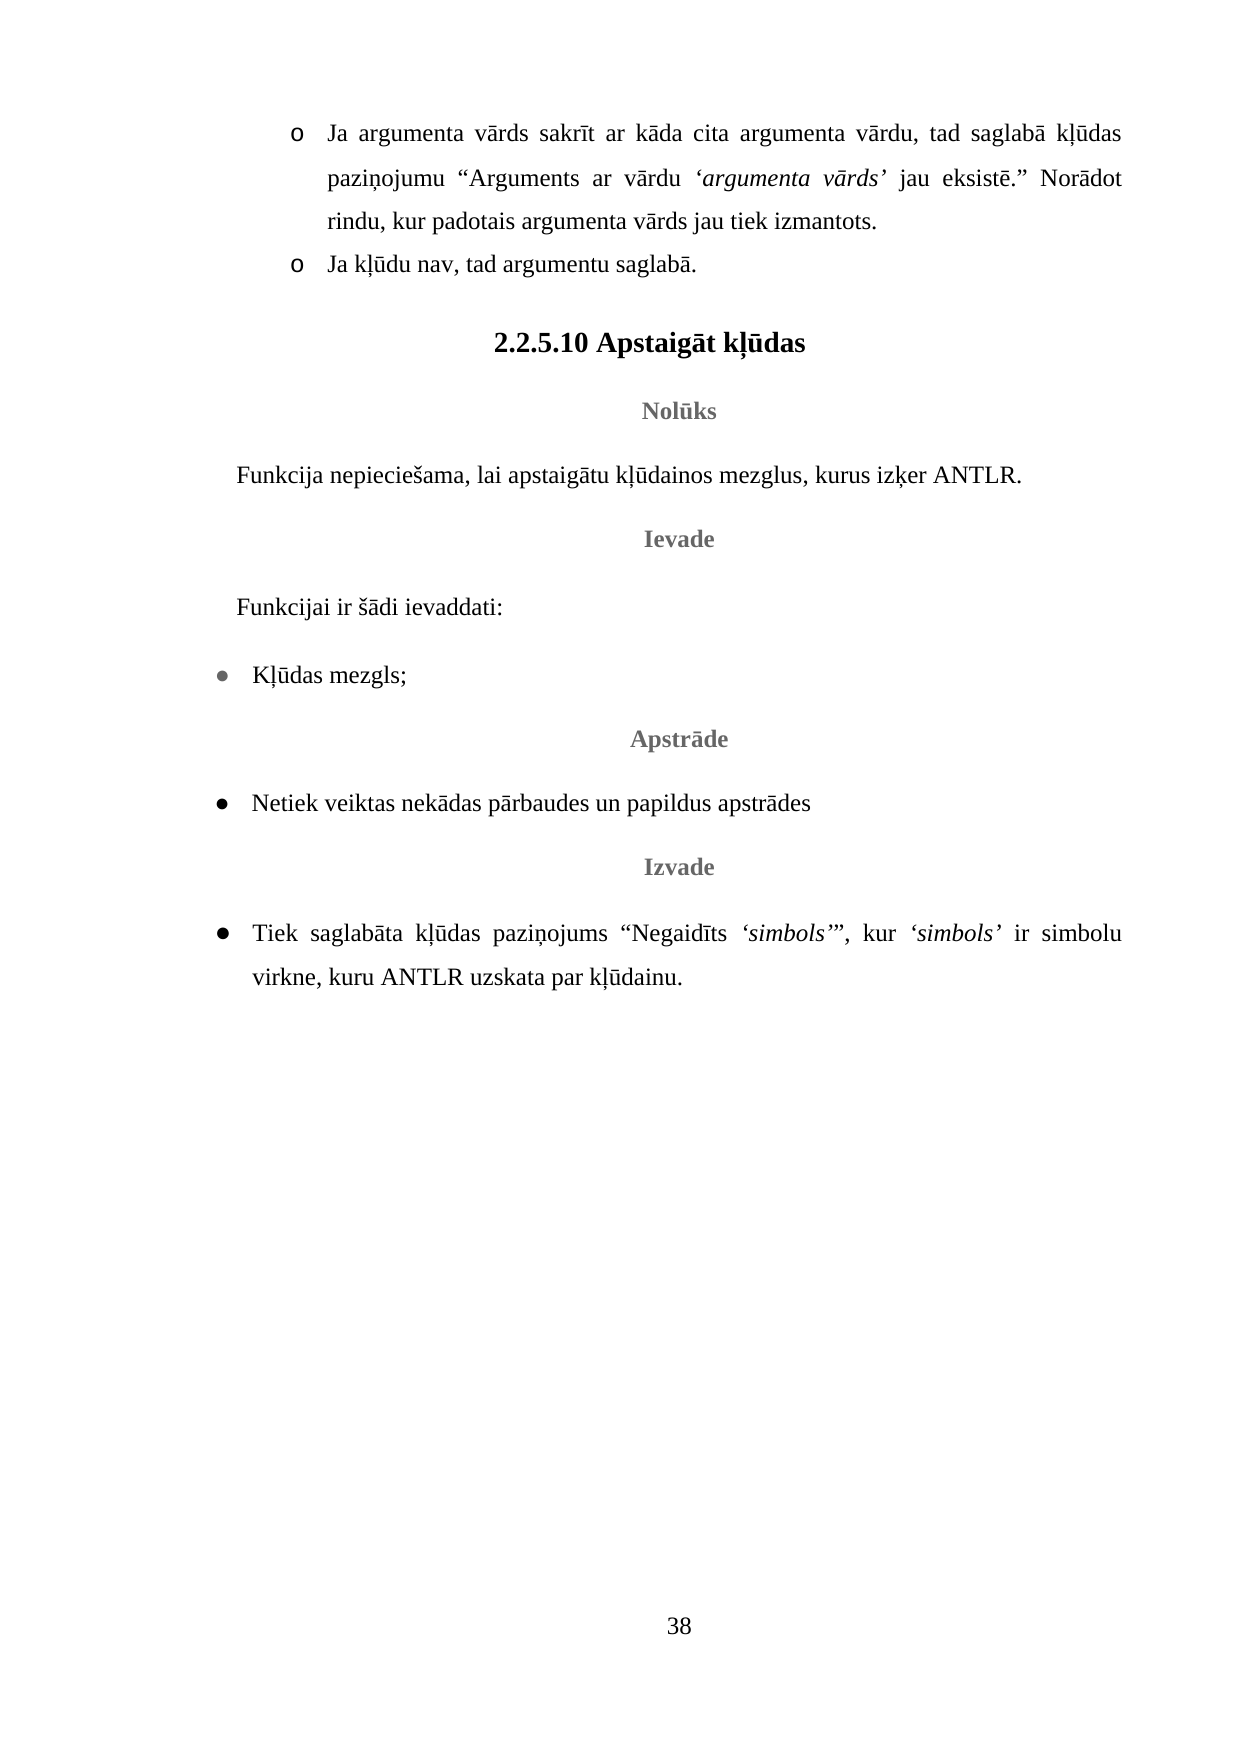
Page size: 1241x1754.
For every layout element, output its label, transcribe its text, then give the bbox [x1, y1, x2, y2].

list Netiek veiktas nekādas pārbaudes un papildus apstrādes [214, 788, 1122, 817]
text Funkcija nepieciešama, lai apstaigātu kļūdainos mezglus, kurus izķer ANTLR. [177, 460, 1122, 489]
list Tiek saglabāta kļūdas paziņojums “Negaidīts ‘simbols’”, kur ‘simbols’ ir simbolu virkne, kuru ANTLR uzskata par kļūdainu. [214, 916, 1122, 990]
list Kļūdas mezgls; [214, 660, 1122, 689]
list Ja kļūdu nav, tad argumentu saglabā. [289, 249, 1122, 280]
text Apstrāde [177, 724, 1122, 753]
text Funkcijai ir šādi ievaddati: [177, 592, 1122, 621]
subtitle 2.2.5.10 Apstaigāt kļūdas [177, 325, 1122, 358]
text Nolūks [177, 396, 1122, 425]
text Ievade [177, 524, 1122, 553]
list Ja argumenta vārds sakrīt ar kāda cita argumenta vārdu, tad saglabā kļūdas paziņojumu “Arguments ar vārdu ‘argumenta vārds’ jau eksistē.” Norādot rindu, kur padotais argumenta vārds jau tiek izmantots. [289, 118, 1122, 235]
text Izvade [177, 852, 1122, 881]
